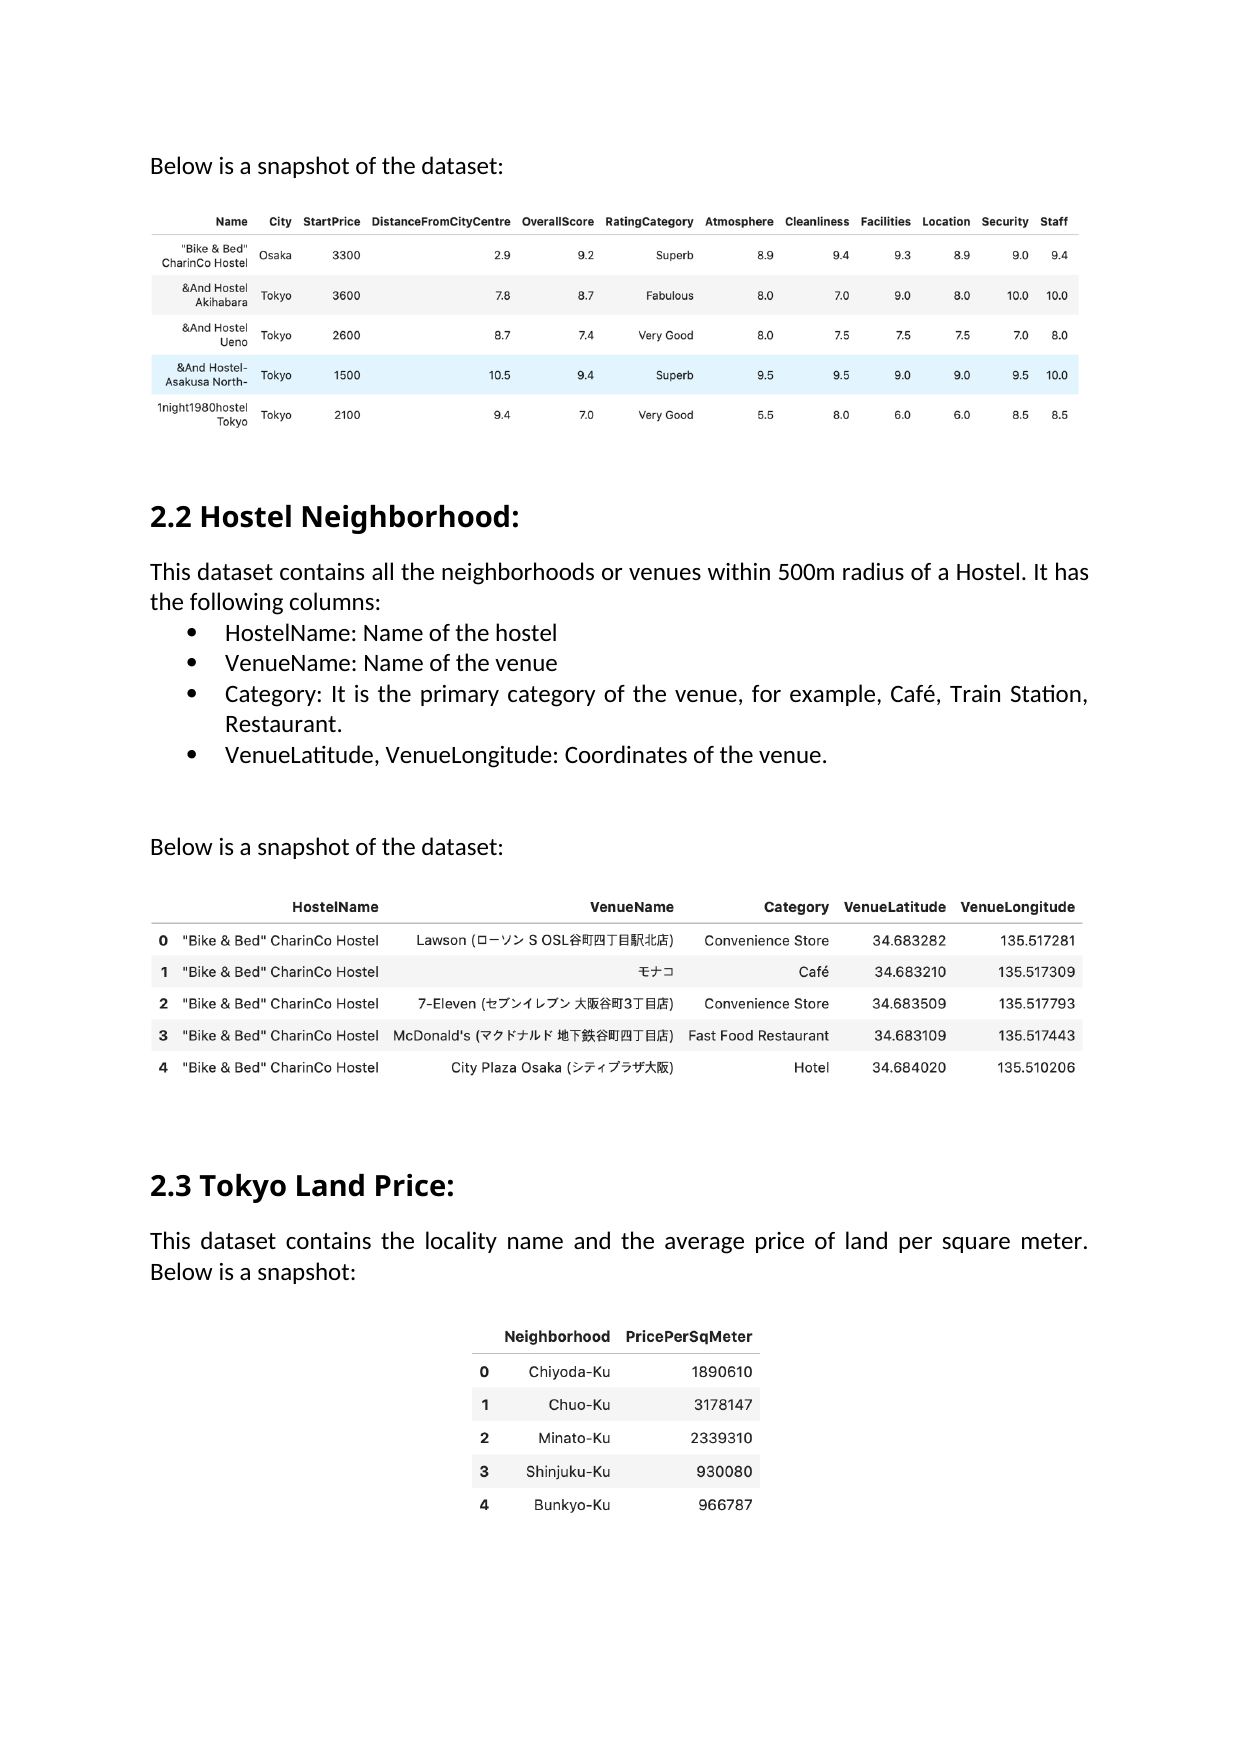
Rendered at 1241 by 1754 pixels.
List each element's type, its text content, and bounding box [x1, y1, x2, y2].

picture [464, 1316, 777, 1539]
picture [150, 891, 1090, 1101]
text 2.3 Tokyo Land Price: [150, 1166, 1090, 1205]
list VenueName: Name of the venue [187, 647, 1090, 678]
text This dataset contains all the neighborhoods or venues within 500m radius of a Hostel. It has the following columns: [150, 556, 1090, 617]
text 2.2 Hostel Neighborhood: [150, 496, 1090, 536]
list HostelName: Name of the hostel [187, 617, 1090, 647]
text Below is a snapshot of the dataset: [150, 150, 1090, 181]
list VenueLatitude, VenueLongitude: Coordinates of the venue. [187, 739, 1090, 769]
text This dataset contains the locality name and the average price of land per square meter. Below is a snapshot: [150, 1225, 1090, 1286]
list Category: It is the primary category of the venue, for example, Café, Train Station, Restaurant. [187, 678, 1090, 739]
picture [150, 211, 1079, 432]
text Below is a snapshot of the dataset: [150, 831, 1090, 861]
